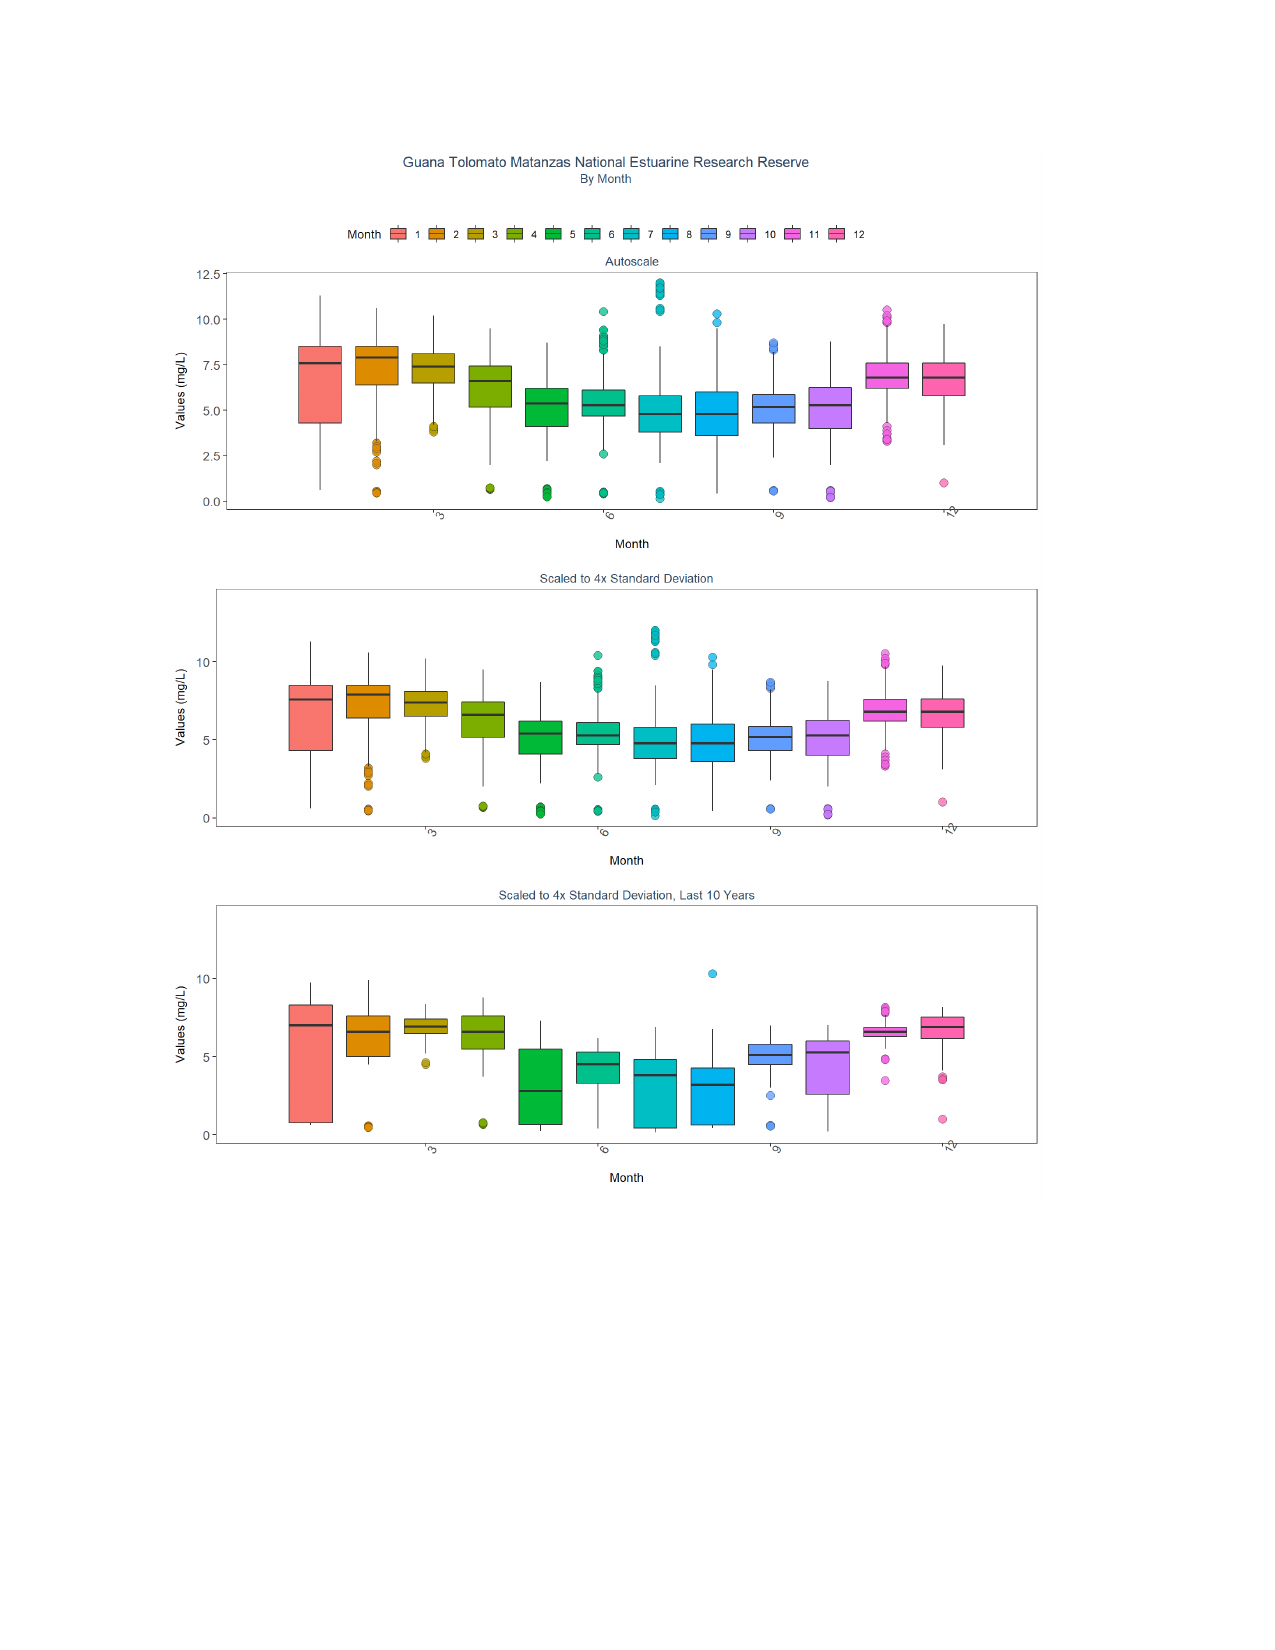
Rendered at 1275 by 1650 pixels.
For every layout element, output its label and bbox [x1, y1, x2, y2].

picture [168, 150, 1044, 1200]
